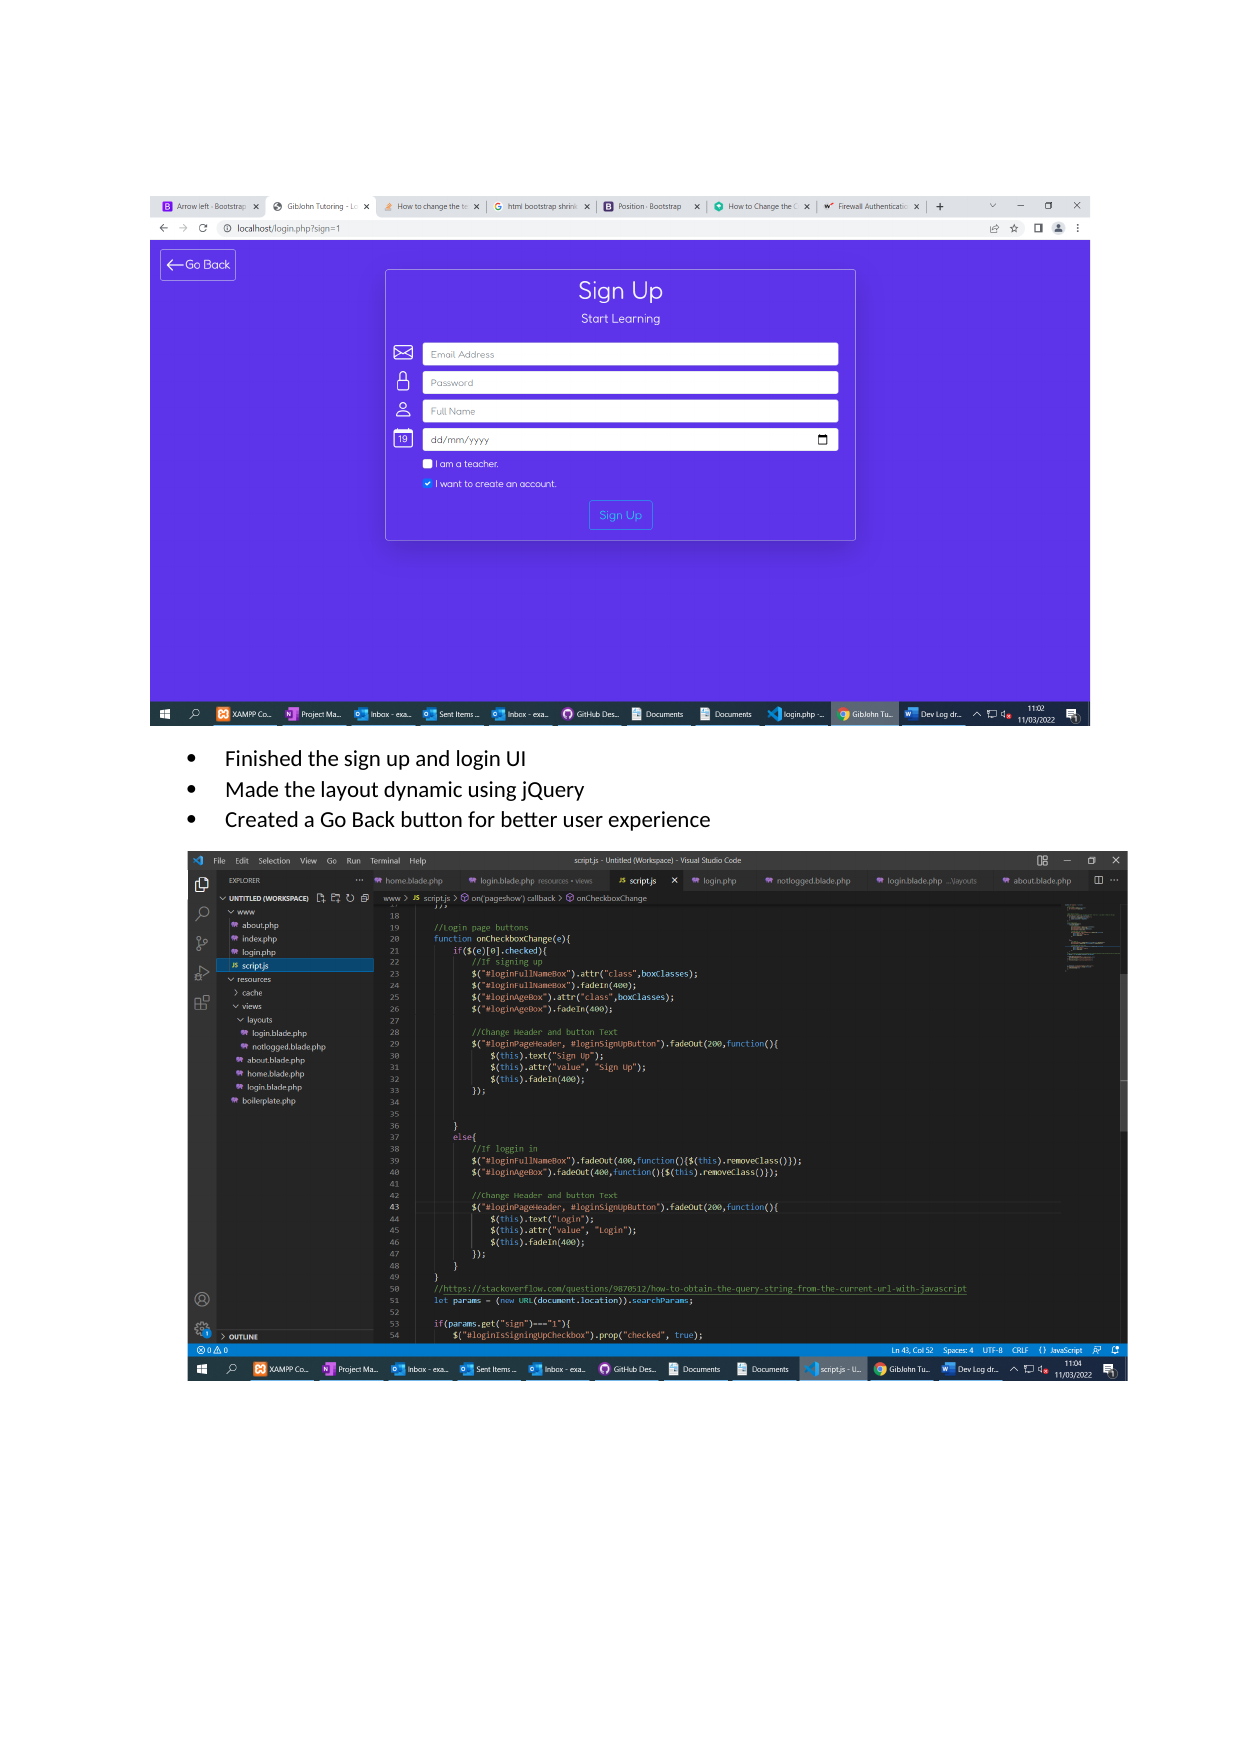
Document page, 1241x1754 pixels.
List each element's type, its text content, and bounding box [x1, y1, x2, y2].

list Finished the sign up and login UI [187, 744, 1090, 773]
picture [187, 851, 1128, 1381]
picture [150, 196, 1091, 726]
list Created a Go Back button for better user experience [187, 805, 1090, 833]
list Made the layout dynamic using jQuery [187, 775, 1090, 803]
